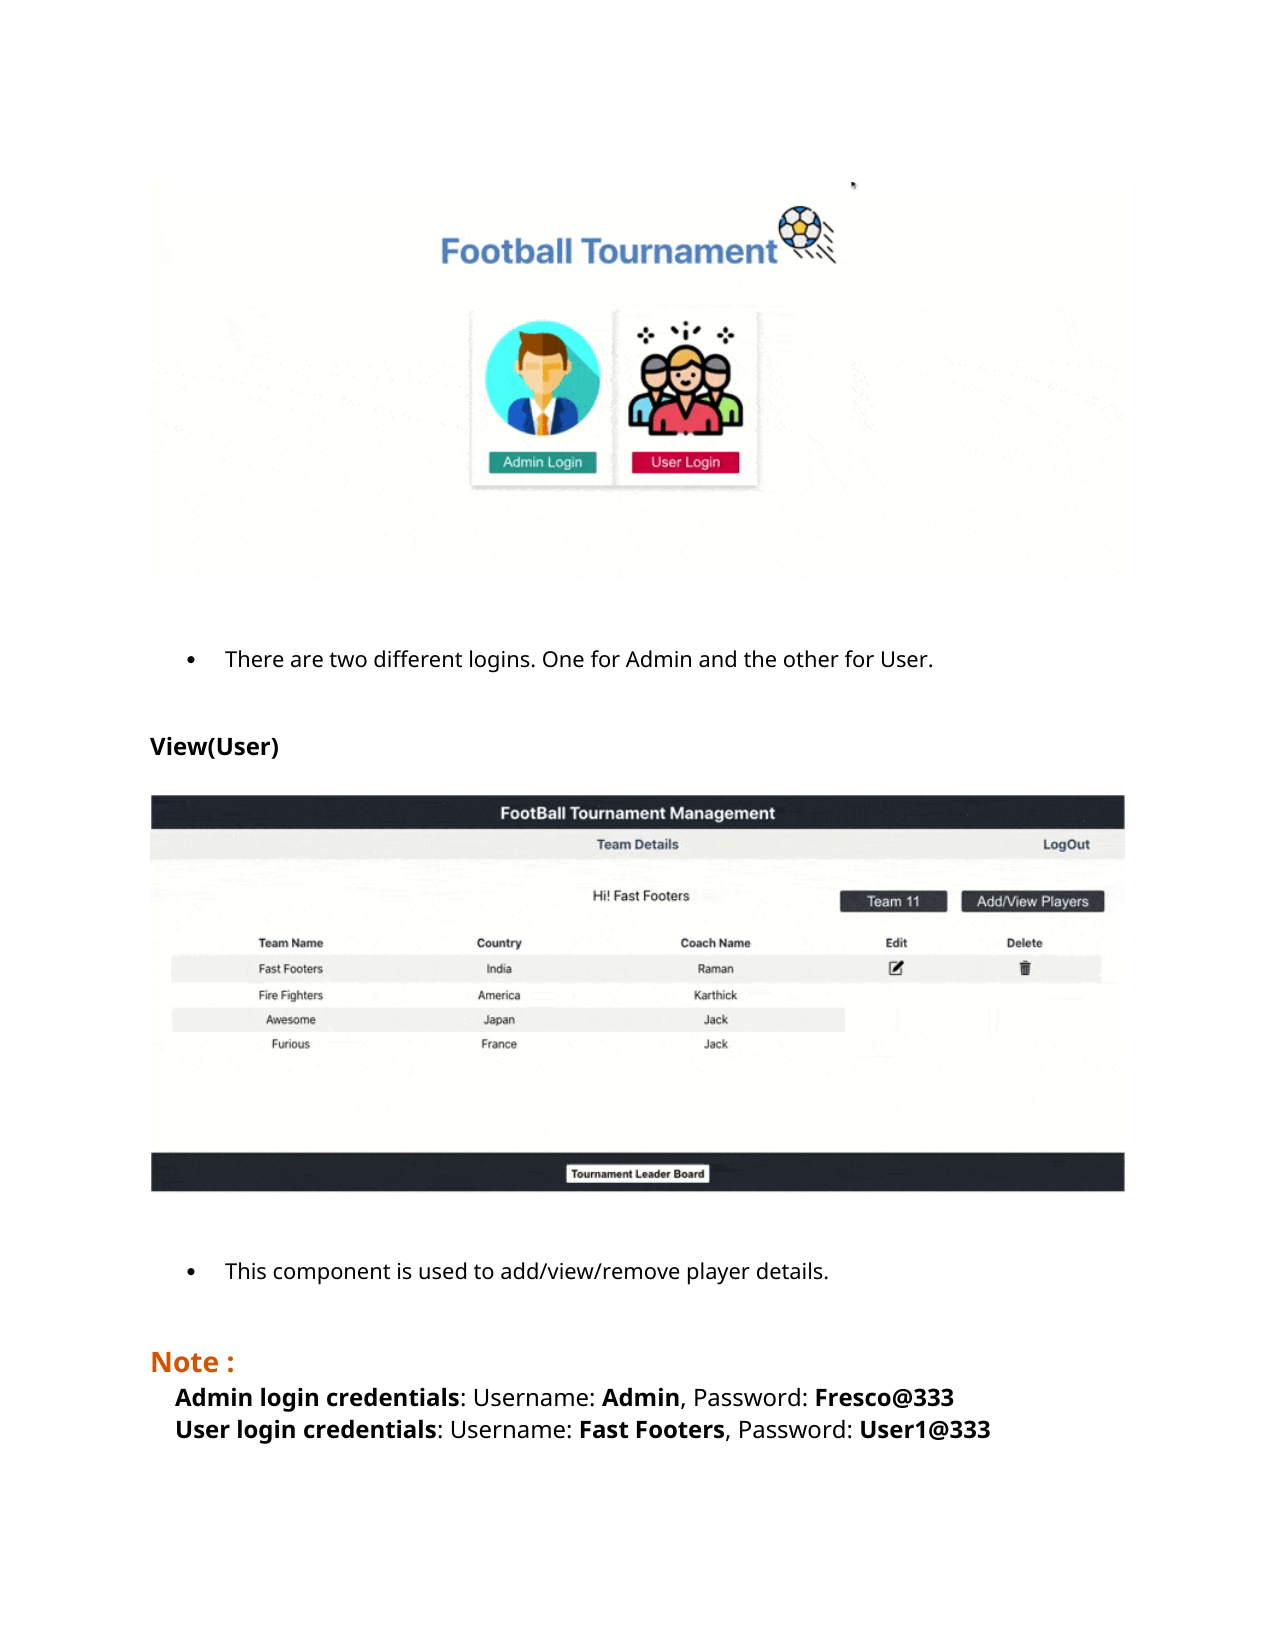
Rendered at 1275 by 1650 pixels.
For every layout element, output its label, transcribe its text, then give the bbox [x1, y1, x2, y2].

text View(User) [150, 730, 1125, 762]
text Note : [150, 1342, 1125, 1380]
picture [150, 182, 1125, 582]
list There are two different logins. One for Admin and the other for User. [187, 644, 1125, 674]
picture [150, 795, 1125, 1195]
text Admin login credentials: Username: Admin, Password: Fresco@333 [150, 1380, 1125, 1413]
text User login credentials: Username: Fast Footers, Password: User1@333 [150, 1413, 1125, 1446]
list This component is used to add/view/remove player details. [187, 1256, 1125, 1286]
